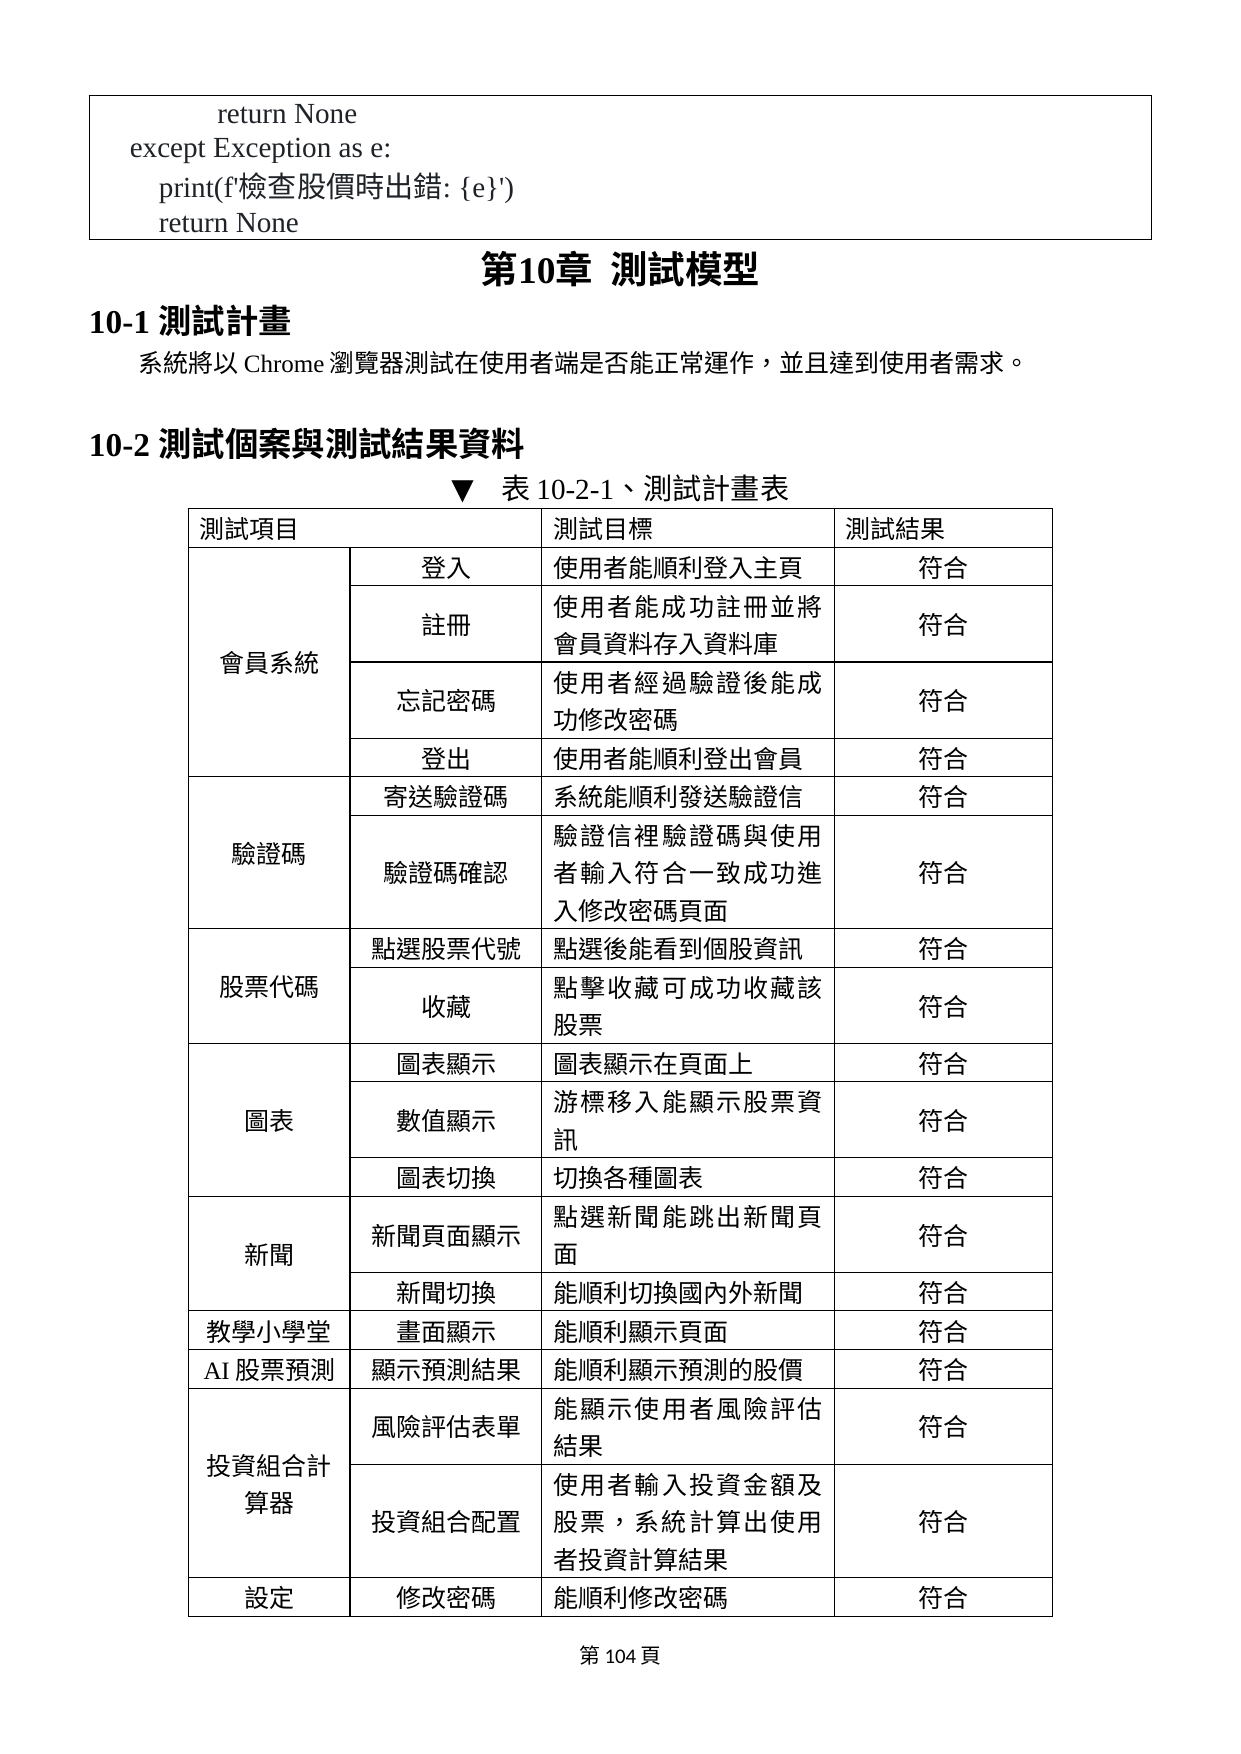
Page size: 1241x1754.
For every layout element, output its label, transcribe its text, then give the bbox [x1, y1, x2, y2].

table_cell 登入 [351, 548, 541, 585]
table_cell 顯示預測結果 [351, 1350, 541, 1387]
table_cell 使用者能順利登入主頁 [542, 548, 834, 585]
table_cell 符合 [835, 1578, 1052, 1616]
table_cell 登出 [351, 739, 541, 776]
table_cell 投資組合計算器 [189, 1389, 349, 1577]
subtitle 測試個案與測試結果資料 [89, 418, 1152, 466]
table_cell 符合 [835, 739, 1052, 776]
table_cell 符合 [835, 1197, 1052, 1272]
text 表10-2-1、測試計畫表 [89, 466, 1152, 508]
table_cell 寄送驗證碼 [351, 777, 541, 814]
table_cell 使用者經過驗證後能成功修改密碼 [542, 663, 834, 737]
table_cell 風險評估表單 [351, 1389, 541, 1463]
table_cell 圖表 [189, 1044, 349, 1196]
table_cell 忘記密碼 [351, 663, 541, 737]
table_cell 驗證碼 [189, 777, 349, 928]
table_header 測試項目 [189, 509, 541, 547]
table_cell 符合 [835, 1311, 1052, 1349]
table_cell 使用者輸入投資金額及股票，系統計算出使用者投資計算結果 [542, 1465, 834, 1577]
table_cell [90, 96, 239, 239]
table_cell 使用者能成功註冊並將會員資料存入資料庫 [542, 586, 834, 661]
table_cell 能順利顯示預測的股價 [542, 1350, 834, 1387]
table_cell 新聞切換 [351, 1273, 541, 1310]
table_cell 點擊收藏可成功收藏該股票 [542, 968, 834, 1043]
table_cell 游標移入能顯示股票資訊 [542, 1082, 834, 1157]
table_cell 修改密碼 [351, 1578, 541, 1616]
table_cell 符合 [835, 1389, 1052, 1463]
table_cell 符合 [835, 1082, 1052, 1157]
table_cell 符合 [835, 968, 1052, 1043]
table_cell 符合 [835, 663, 1052, 737]
subtitle 測試計畫 [89, 294, 1152, 343]
table_cell 新聞 [189, 1197, 349, 1310]
table_cell 符合 [835, 929, 1052, 967]
table_cell 圖表顯示在頁面上 [542, 1044, 834, 1081]
table_cell 符合 [835, 1158, 1052, 1196]
table_cell 符合 [835, 816, 1052, 928]
subtitle 測試模型 [89, 240, 1152, 294]
table_cell 符合 [835, 548, 1052, 585]
table_cell 符合 [835, 1465, 1052, 1577]
table_cell 符合 [835, 1350, 1052, 1387]
table_cell AI股票預測 [189, 1350, 349, 1387]
table_cell 驗證信裡驗證碼與使用者輸入符合一致成功進入修改密碼頁面 [542, 816, 834, 928]
table_cell 新聞頁面顯示 [351, 1197, 541, 1272]
table_cell 收藏 [351, 968, 541, 1043]
table_cell 驗證碼確認 [351, 816, 541, 928]
table_cell 能順利切換國內外新聞 [542, 1273, 834, 1310]
table_cell 點選新聞能跳出新聞頁面 [542, 1197, 834, 1272]
table_cell 能顯示使用者風險評估結果 [542, 1389, 834, 1463]
table_cell 系統能順利發送驗證信 [542, 777, 834, 814]
table_cell 符合 [835, 1044, 1052, 1081]
table_cell 投資組合配置 [351, 1465, 541, 1577]
table_cell 符合 [835, 777, 1052, 814]
table_cell 點選後能看到個股資訊 [542, 929, 834, 967]
table_cell 教學小學堂 [189, 1311, 349, 1349]
table_cell 切換各種圖表 [542, 1158, 834, 1196]
table_cell 圖表切換 [351, 1158, 541, 1196]
table_header 測試結果 [835, 509, 1052, 547]
table_cell 符合 [835, 1273, 1052, 1310]
table_cell 點選股票代號 [351, 929, 541, 967]
table_cell 股票代碼 [189, 929, 349, 1043]
table_cell 能順利修改密碼 [542, 1578, 834, 1616]
table_cell 設定 [189, 1578, 349, 1616]
text 系統將以Chrome瀏覽器測試在使用者端是否能正常運作，並且達到使用者需求。 [89, 343, 1152, 380]
table_cell 符合 [835, 586, 1052, 661]
table_cell 註冊 [351, 586, 541, 661]
table_cell 使用者能順利登出會員 [542, 739, 834, 776]
table_cell 數值顯示 [351, 1082, 541, 1157]
table_cell 會員系統 [189, 548, 349, 776]
table_header 測試目標 [542, 509, 834, 547]
table_cell 畫面顯示 [351, 1311, 541, 1349]
table_cell 能順利顯示頁面 [542, 1311, 834, 1349]
table_cell 圖表顯示 [351, 1044, 541, 1081]
